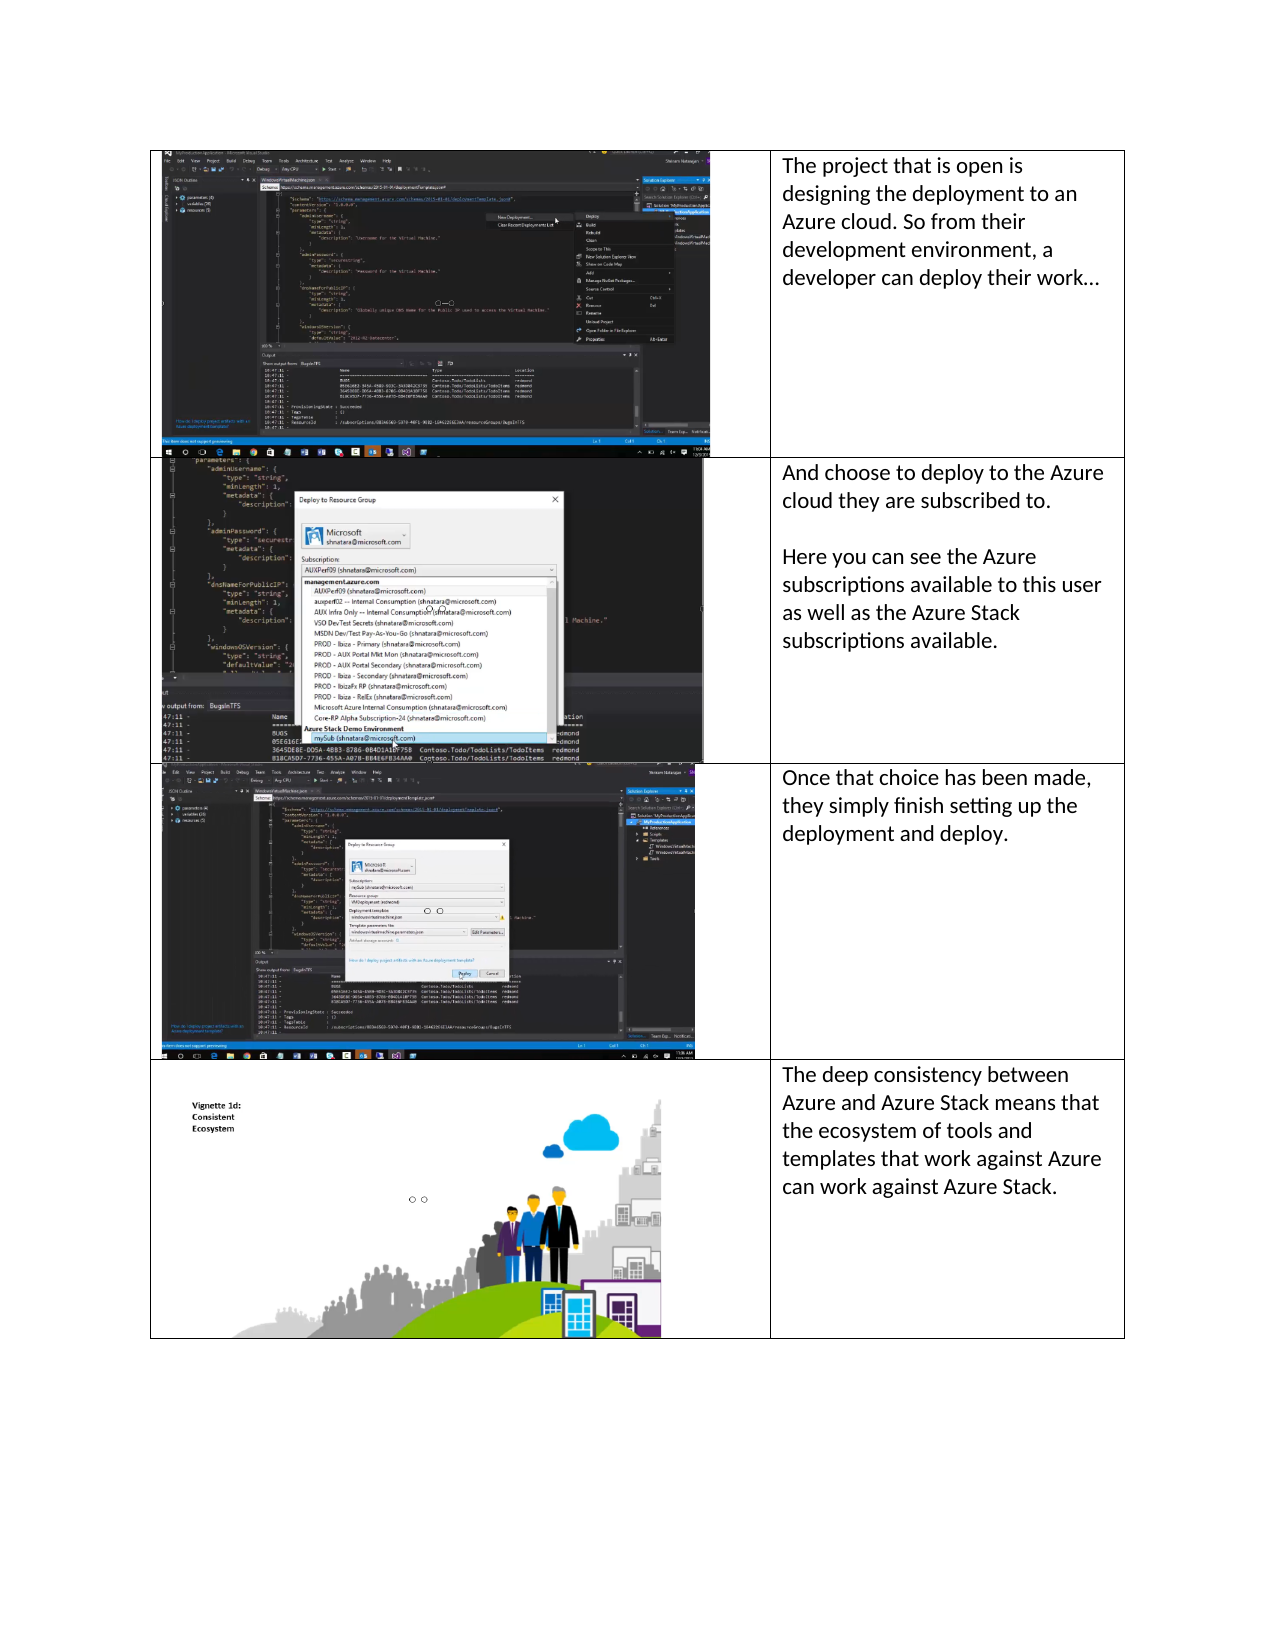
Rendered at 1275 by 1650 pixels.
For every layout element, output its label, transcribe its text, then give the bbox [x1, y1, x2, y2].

picture [161, 151, 711, 457]
table_cell Once that choice has been made, they simply finish setting up the deployment and deploy. [771, 764, 1124, 1059]
picture [161, 1060, 662, 1338]
table_cell And choose to deploy to the Azure cloud they are subscribed to. Here you can see the Azure subscriptions available to this user as well as the Azure Stack subscriptions available. [771, 458, 1124, 762]
table_cell [704, 458, 770, 762]
table_cell [151, 458, 161, 762]
table_cell [711, 151, 770, 457]
table_cell The project that is open is designing the deployment to an Azure cloud. So from their development environment, a developer can deploy their work… [771, 151, 1124, 457]
table_cell [662, 1060, 770, 1337]
table_cell [695, 764, 770, 1059]
picture [161, 458, 704, 1059]
table_cell [151, 151, 161, 457]
table_cell [151, 764, 161, 1059]
table_cell The deep consistency between Azure and Azure Stack means that the ecosystem of tools and templates that work against Azure can work against Azure Stack. [771, 1060, 1124, 1337]
table_cell [151, 1060, 161, 1337]
